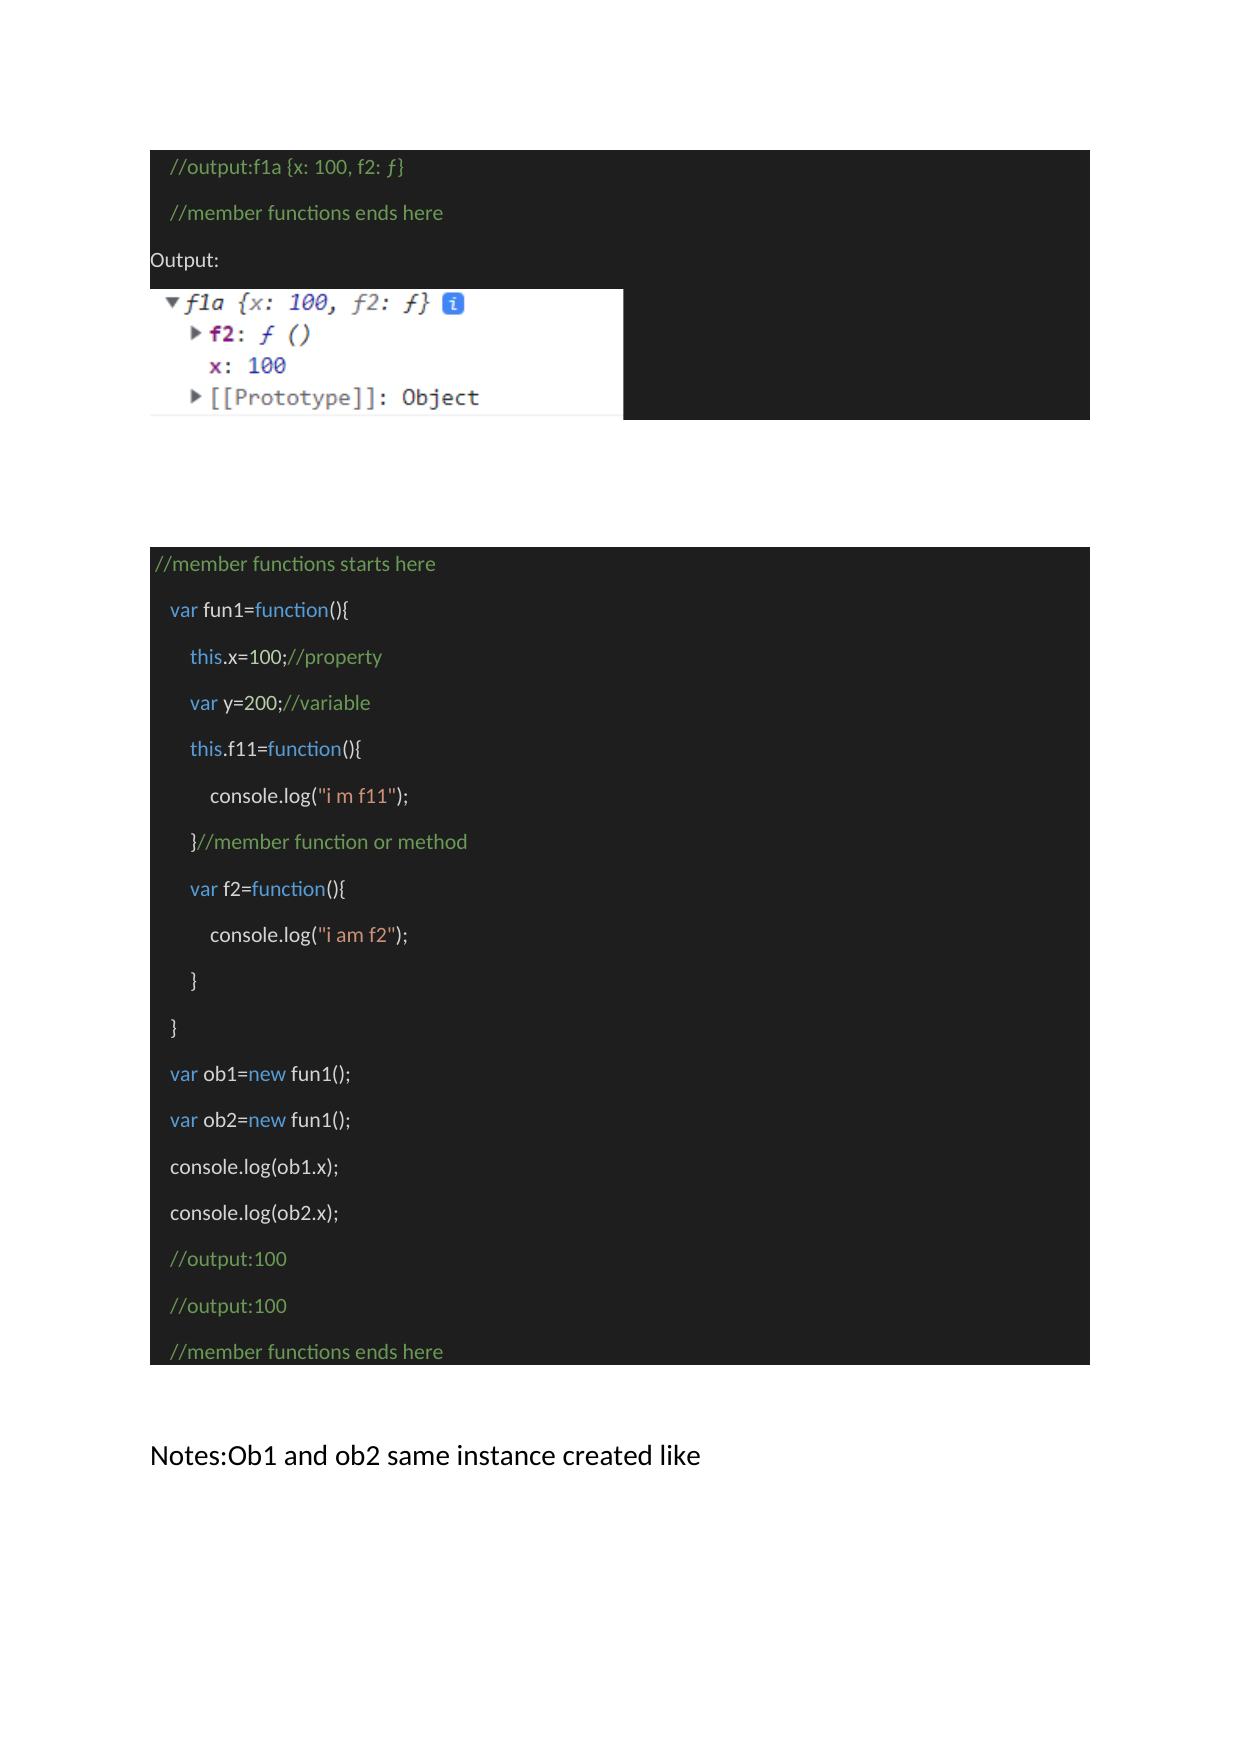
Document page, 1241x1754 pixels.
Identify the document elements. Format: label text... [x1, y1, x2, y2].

text this.x=100;//property [150, 640, 1090, 669]
text } [150, 964, 1090, 994]
text //output:100 [150, 1289, 1090, 1318]
text var fun1=function(){ [150, 593, 1090, 623]
text var ob1=new fun1(); [150, 1057, 1090, 1087]
text console.log("i m f11"); [150, 779, 1090, 809]
text Output: [150, 243, 1090, 272]
text }//member function or method [150, 825, 1090, 855]
text var y=200;//variable [150, 686, 1090, 716]
text //member functions ends here [150, 196, 1090, 226]
text console.log(ob2.x); [150, 1196, 1090, 1226]
text //output:f1a {x: 100, f2: ƒ} [150, 150, 1090, 180]
text console.log(ob1.x); [150, 1150, 1090, 1179]
text //member functions ends here [150, 1335, 1090, 1365]
text var f2=function(){ [150, 872, 1090, 901]
text //member functions starts here [150, 547, 1090, 577]
picture [150, 289, 624, 421]
text //output:100 [150, 1242, 1090, 1272]
text } [150, 1011, 1090, 1040]
text var ob2=new fun1(); [150, 1103, 1090, 1133]
text Notes:Ob1 and ob2 same instance created like [150, 1437, 1090, 1472]
text console.log("i am f2"); [150, 918, 1090, 948]
text this.f11=function(){ [150, 733, 1090, 762]
